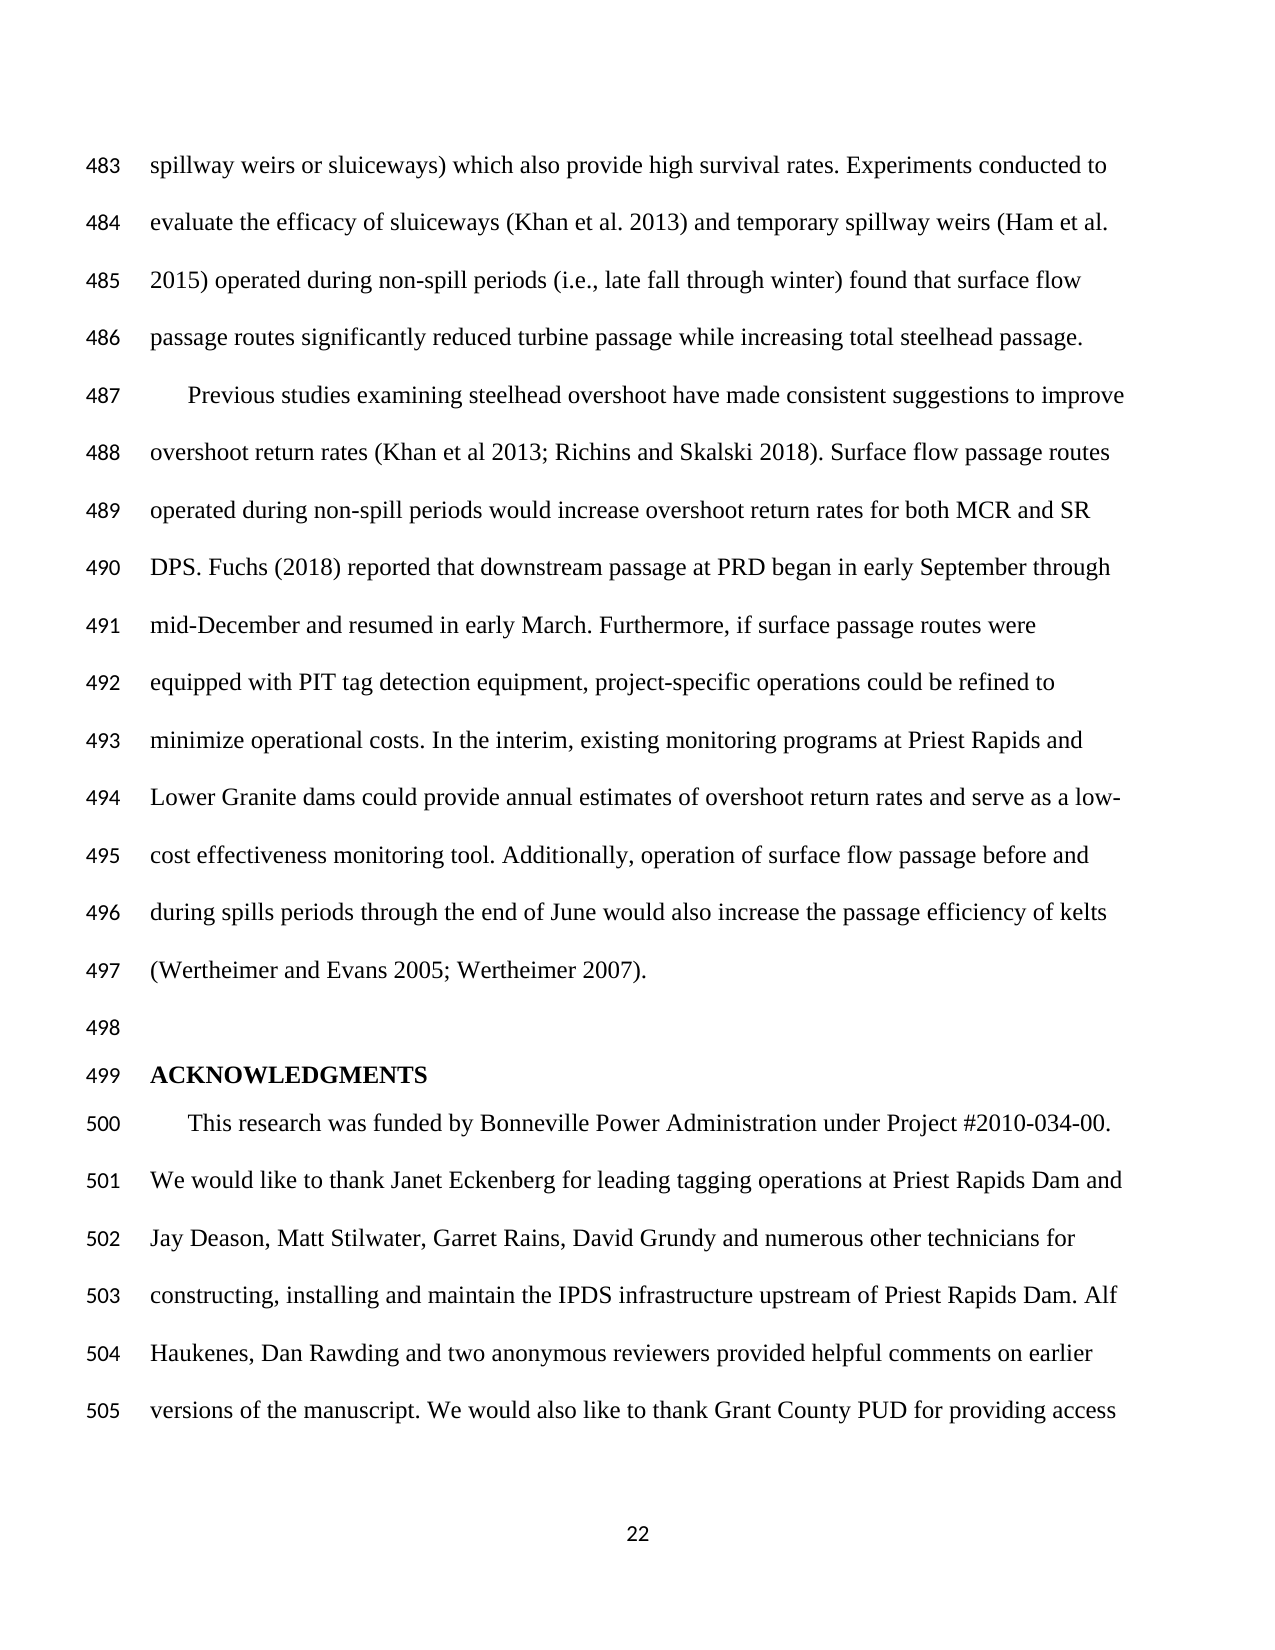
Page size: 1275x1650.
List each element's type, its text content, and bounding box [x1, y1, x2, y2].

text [150, 1108, 1125, 1424]
text ACKNOWLEDGMENTS [150, 1060, 1125, 1089]
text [150, 150, 1125, 351]
text Previous studies examining steelhead overshoot have made consistent suggestions to improve overshoot return rates (Khan et al 2013; Richins and Skalski 2018). Surface flow passage routes operated during non-spill periods would increase overshoot return rates for both MCR and SR DPS. Fuchs (2018) reported that downstream passage at PRD began in early September through mid-December and resumed in early March. Furthermore, if surface passage routes were equipped with PIT tag detection equipment, project-specific operations could be refined to minimize operational costs. In the interim, existing monitoring programs at Priest Rapids and Lower Granite dams could provide annual estimates of overshoot return rates and serve as a low-cost effectiveness monitoring tool. Additionally, operation of surface flow passage before and during spills periods through the end of June would also increase the passage efficiency of kelts (Wertheimer and Evans 2005; Wertheimer 2007). [150, 380, 1125, 984]
